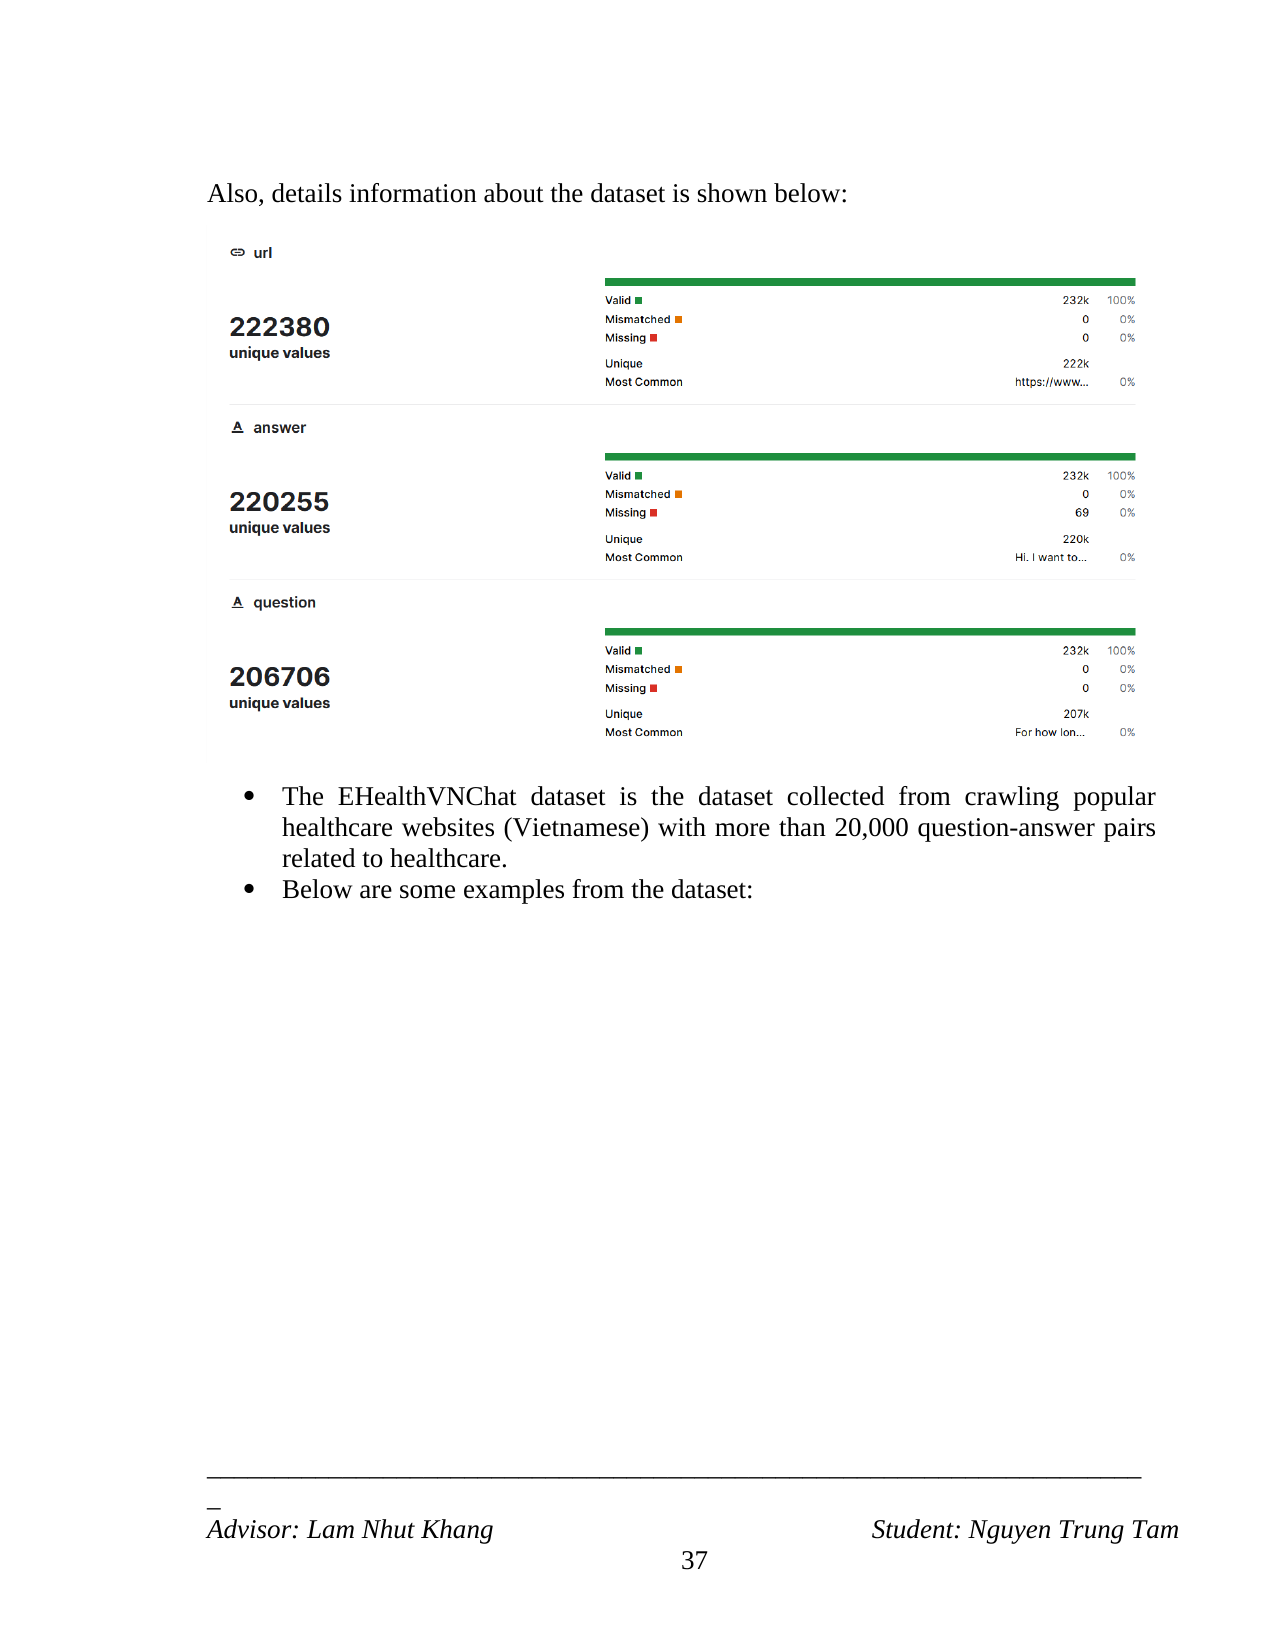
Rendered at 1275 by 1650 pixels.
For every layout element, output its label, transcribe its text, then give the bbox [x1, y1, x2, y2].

picture [206, 225, 1157, 763]
text Also, details information about the dataset is shown below: [207, 177, 1157, 208]
list The EHealthVNChat dataset is the dataset collected from crawling popular healthcare websites (Vietnamese) with more than 20,000 question-answer pairs related to healthcare. [244, 780, 1157, 873]
list Below are some examples from the dataset: [244, 873, 1157, 904]
